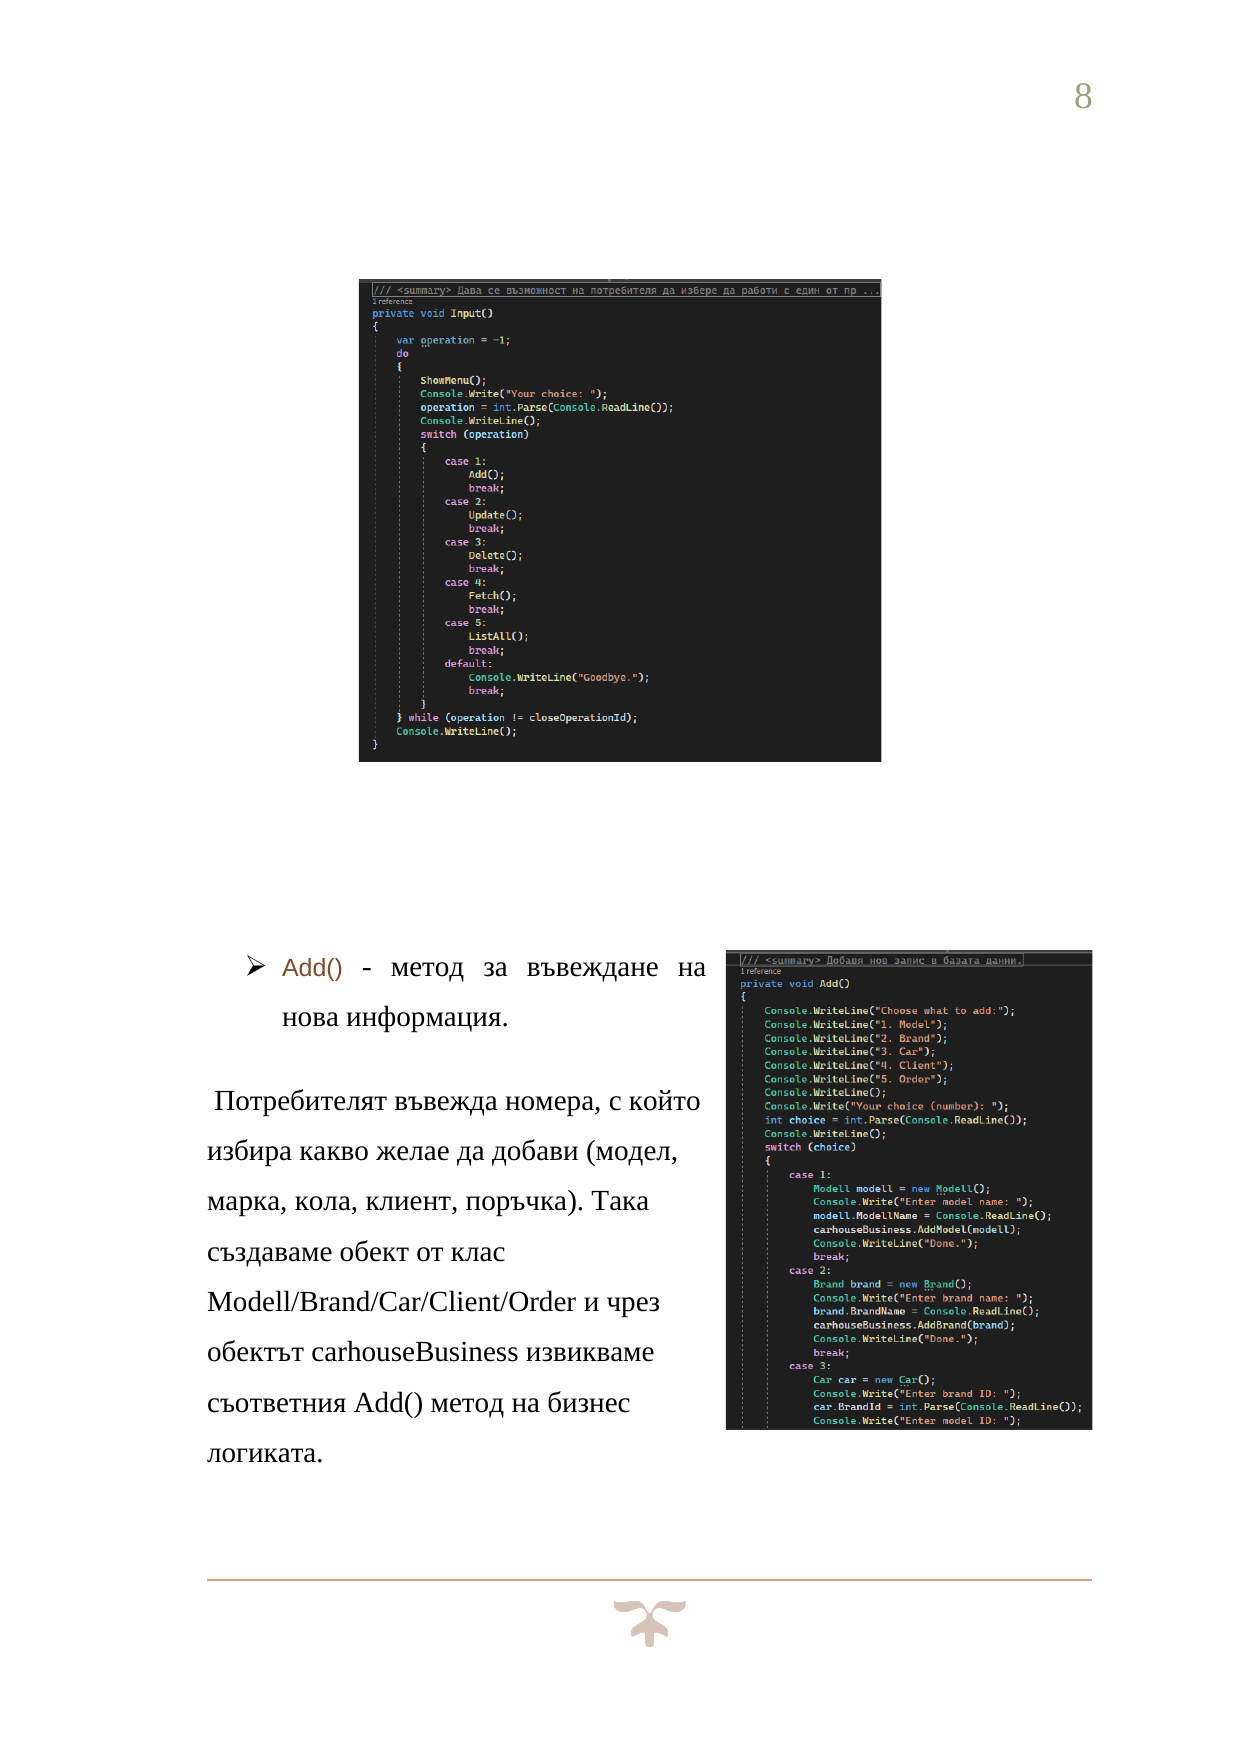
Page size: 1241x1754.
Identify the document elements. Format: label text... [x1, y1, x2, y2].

list Add() - метод за въвеждане на нова информация. [244, 949, 1092, 1033]
picture [725, 950, 1093, 1430]
text Потребителят въвежда номера, с който избира какво желае да добави (модел, марка, кола, клиент, поръчка). Така създаваме обект от клас Modell/Brand/Car/Client/Order и чрез обектът carhouseBusiness извикваме съответния Add() метод на бизнес логиката. [207, 1083, 1092, 1468]
picture [358, 279, 882, 762]
